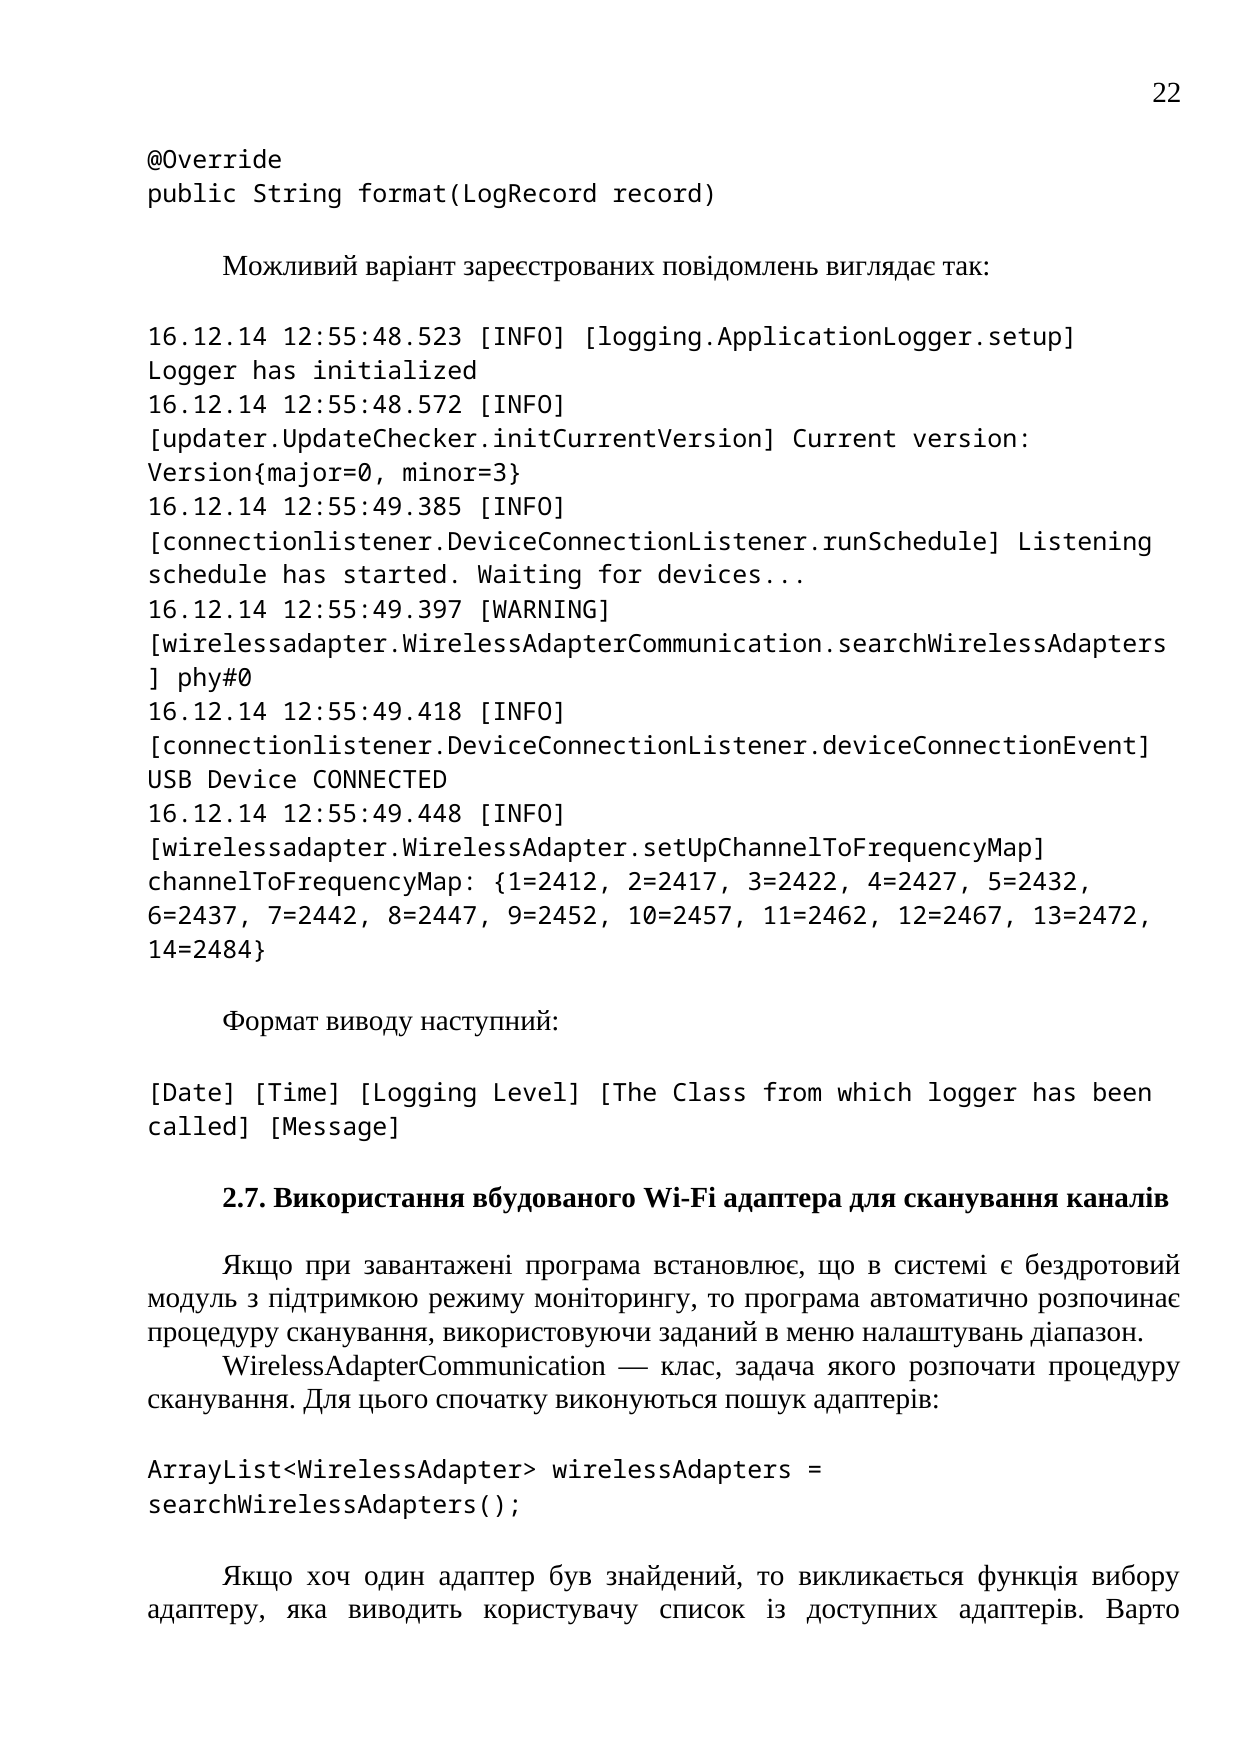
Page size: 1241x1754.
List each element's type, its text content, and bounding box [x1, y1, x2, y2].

text [Date] [Time] [Logging Level] [The Class from which logger has been called] [Message] [147, 1074, 1181, 1143]
text 16.12.14 12:55:49.448 [INFO] [wirelessadapter.WirelessAdapter.setUpChannelToFrequencyMap] channelToFrequencyMap: {1=2412, 2=2417, 3=2422, 4=2427, 5=2432, 6=2437, 7=2442, 8=2447, 9=2452, 10=2457, 11=2462, 12=2467, 13=2472, 14=2484} [147, 796, 1181, 966]
text Якщо при завантажені програма встановлює, що в системі є бездротовий модуль з підтримкою режиму моніторингу, то програма автоматично розпочинає процедуру сканування, використовуючи заданий в меню налаштувань діапазон. [147, 1247, 1181, 1348]
text 16.12.14 12:55:49.385 [INFO] [connectionlistener.DeviceConnectionListener.runSchedule] Listening schedule has started. Waiting for devices... [147, 489, 1181, 591]
text ArrayList<WirelessAdapter> wirelessAdapters = searchWirelessAdapters(); [147, 1452, 1181, 1520]
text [147, 1558, 1181, 1625]
text WirelessAdapterCommunication — клас, задача якого розпочати процедуру сканування. Для цього спочатку виконуються пошук адаптерів: [147, 1348, 1181, 1415]
text 16.12.14 12:55:49.397 [WARNING] [wirelessadapter.WirelessAdapterCommunication.searchWirelessAdapters] phy#0 [147, 591, 1181, 693]
text 16.12.14 12:55:49.418 [INFO] [connectionlistener.DeviceConnectionListener.deviceConnectionEvent] USB Device CONNECTED [147, 693, 1181, 796]
text @Override [147, 142, 1181, 176]
text 16.12.14 12:55:48.572 [INFO] [updater.UpdateChecker.initCurrentVersion] Current version: Version{major=0, minor=3} [147, 387, 1181, 489]
text public String format(LogRecord record) [147, 176, 1181, 210]
text Використання вбудованого Wi-Fi адаптера для сканування каналів [222, 1180, 1181, 1214]
text 16.12.14 12:55:48.523 [INFO] [logging.ApplicationLogger.setup] Logger has initialized [147, 319, 1181, 387]
text Можливий варіант зареєстрованих повідомлень виглядає так: [147, 248, 1181, 281]
text Формат виводу наступний: [147, 1003, 1181, 1037]
